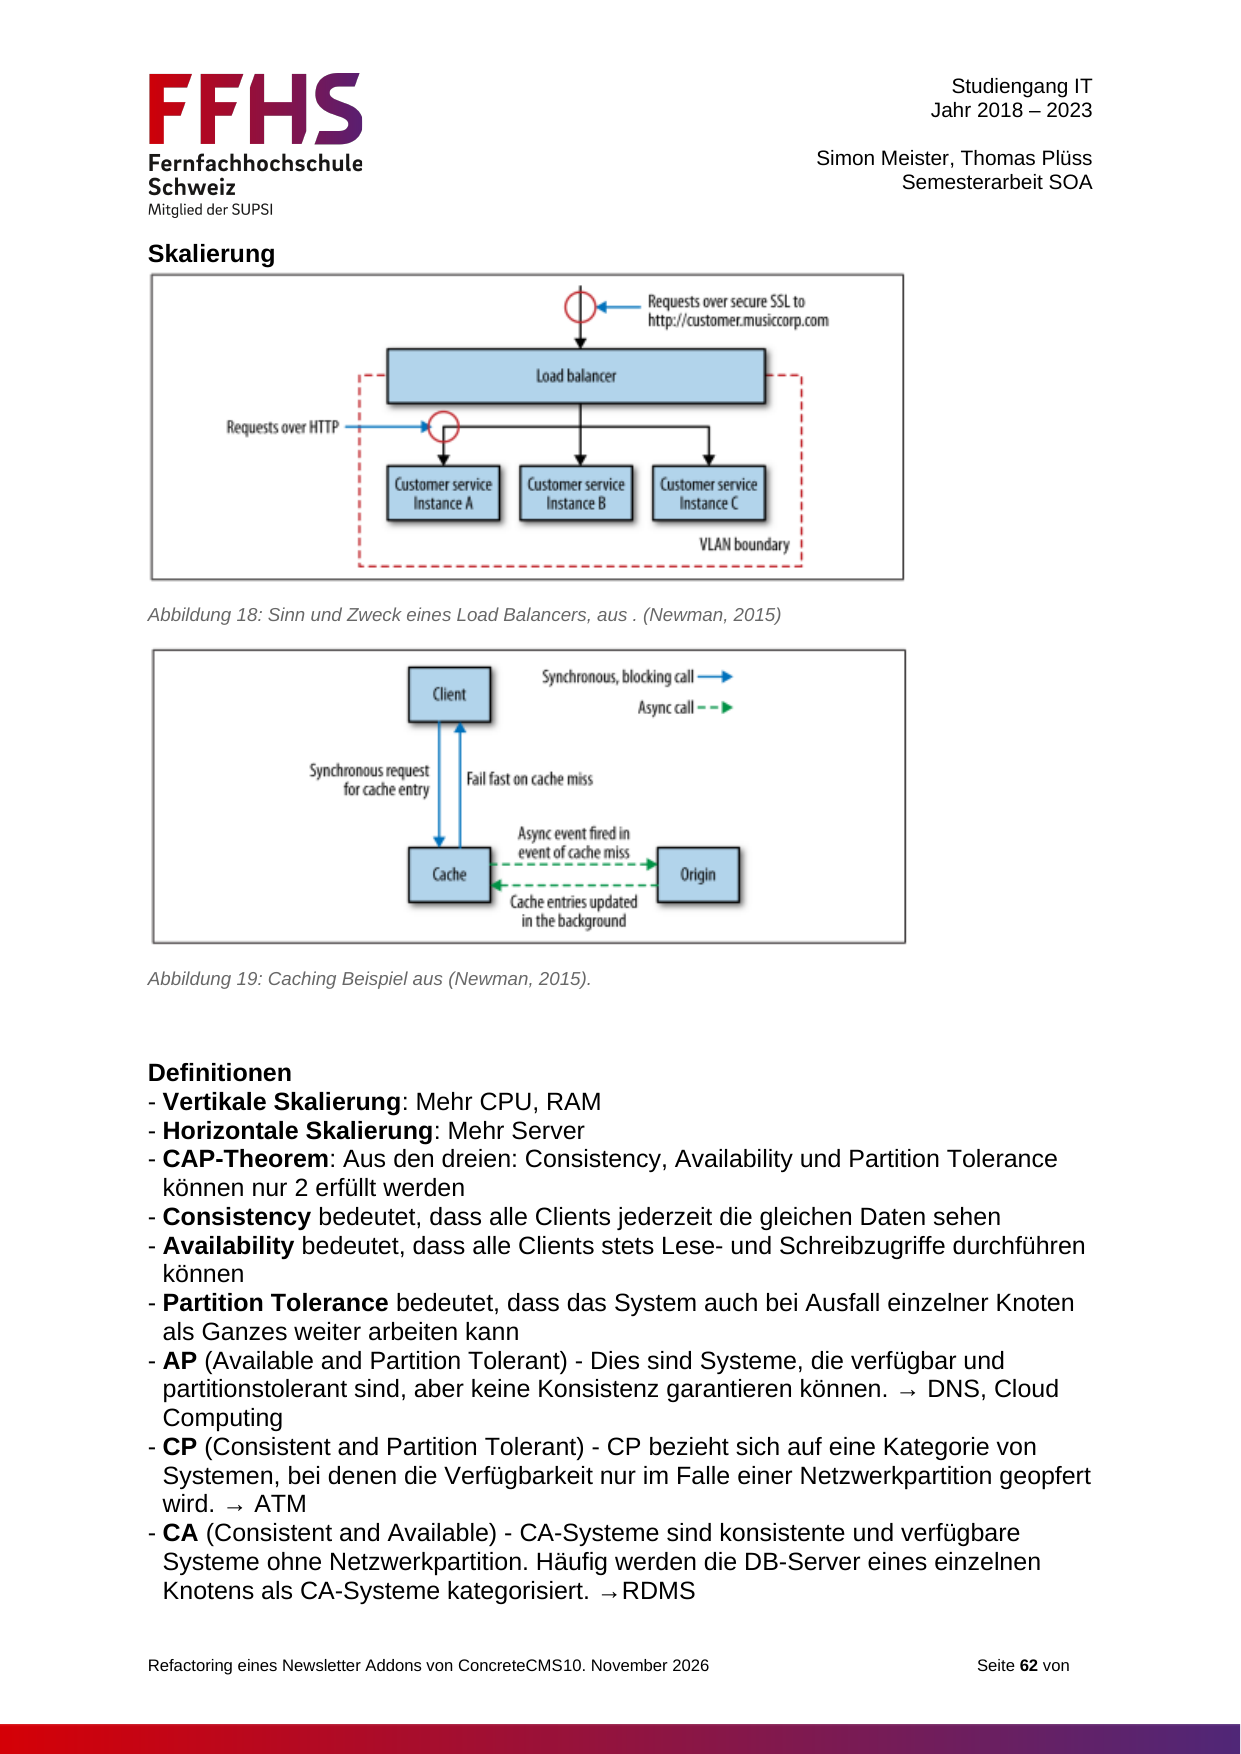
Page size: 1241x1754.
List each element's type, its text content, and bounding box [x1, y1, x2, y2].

text Abbildung : Caching Beispiel aus . [148, 968, 1092, 989]
list Partition Tolerance bedeutet, dass das System auch bei Ausfall einzelner Knoten als Ganzes weiter arbeiten kann [148, 1288, 1092, 1346]
text Definitionen [148, 1058, 1092, 1087]
text Abbildung : Sinn und Zweck eines Load Balancers, aus . [148, 603, 1092, 625]
list CA (Consistent and Available) - CA-Systeme sind konsistente und verfügbare Systeme ohne Netzwerkpartition. Häufig werden die DB-Server eines einzelnen Knotens als CA-Systeme kategorisiert. →RDMS [148, 1518, 1092, 1604]
list Availability bedeutet, dass alle Clients stets Lese- und Schreibzugriffe durchführen können [148, 1231, 1092, 1288]
list Horizontale Skalierung: Mehr Server [148, 1116, 1092, 1144]
list CP (Consistent and Partition Tolerant) - CP bezieht sich auf eine Kategorie von Systemen, bei denen die Verfügbarkeit nur im Falle einer Netzwerkpartition geopfert wird. → ATM [148, 1432, 1092, 1518]
picture [147, 646, 911, 949]
picture [148, 73, 363, 218]
picture [147, 270, 909, 585]
list AP (Available and Partition Tolerant) - Dies sind Systeme, die verfügbar und partitionstolerant sind, aber keine Konsistenz garantieren können. → DNS, Cloud Computing [148, 1346, 1092, 1432]
picture [0, 1724, 1241, 1754]
list Consistency bedeutet, dass alle Clients jederzeit die gleichen Daten sehen [148, 1202, 1092, 1231]
list Vertikale Skalierung: Mehr CPU, RAM [148, 1087, 1092, 1116]
list CAP-Theorem: Aus den dreien: Consistency, Availability und Partition Tolerance können nur 2 erfüllt werden [148, 1144, 1092, 1202]
